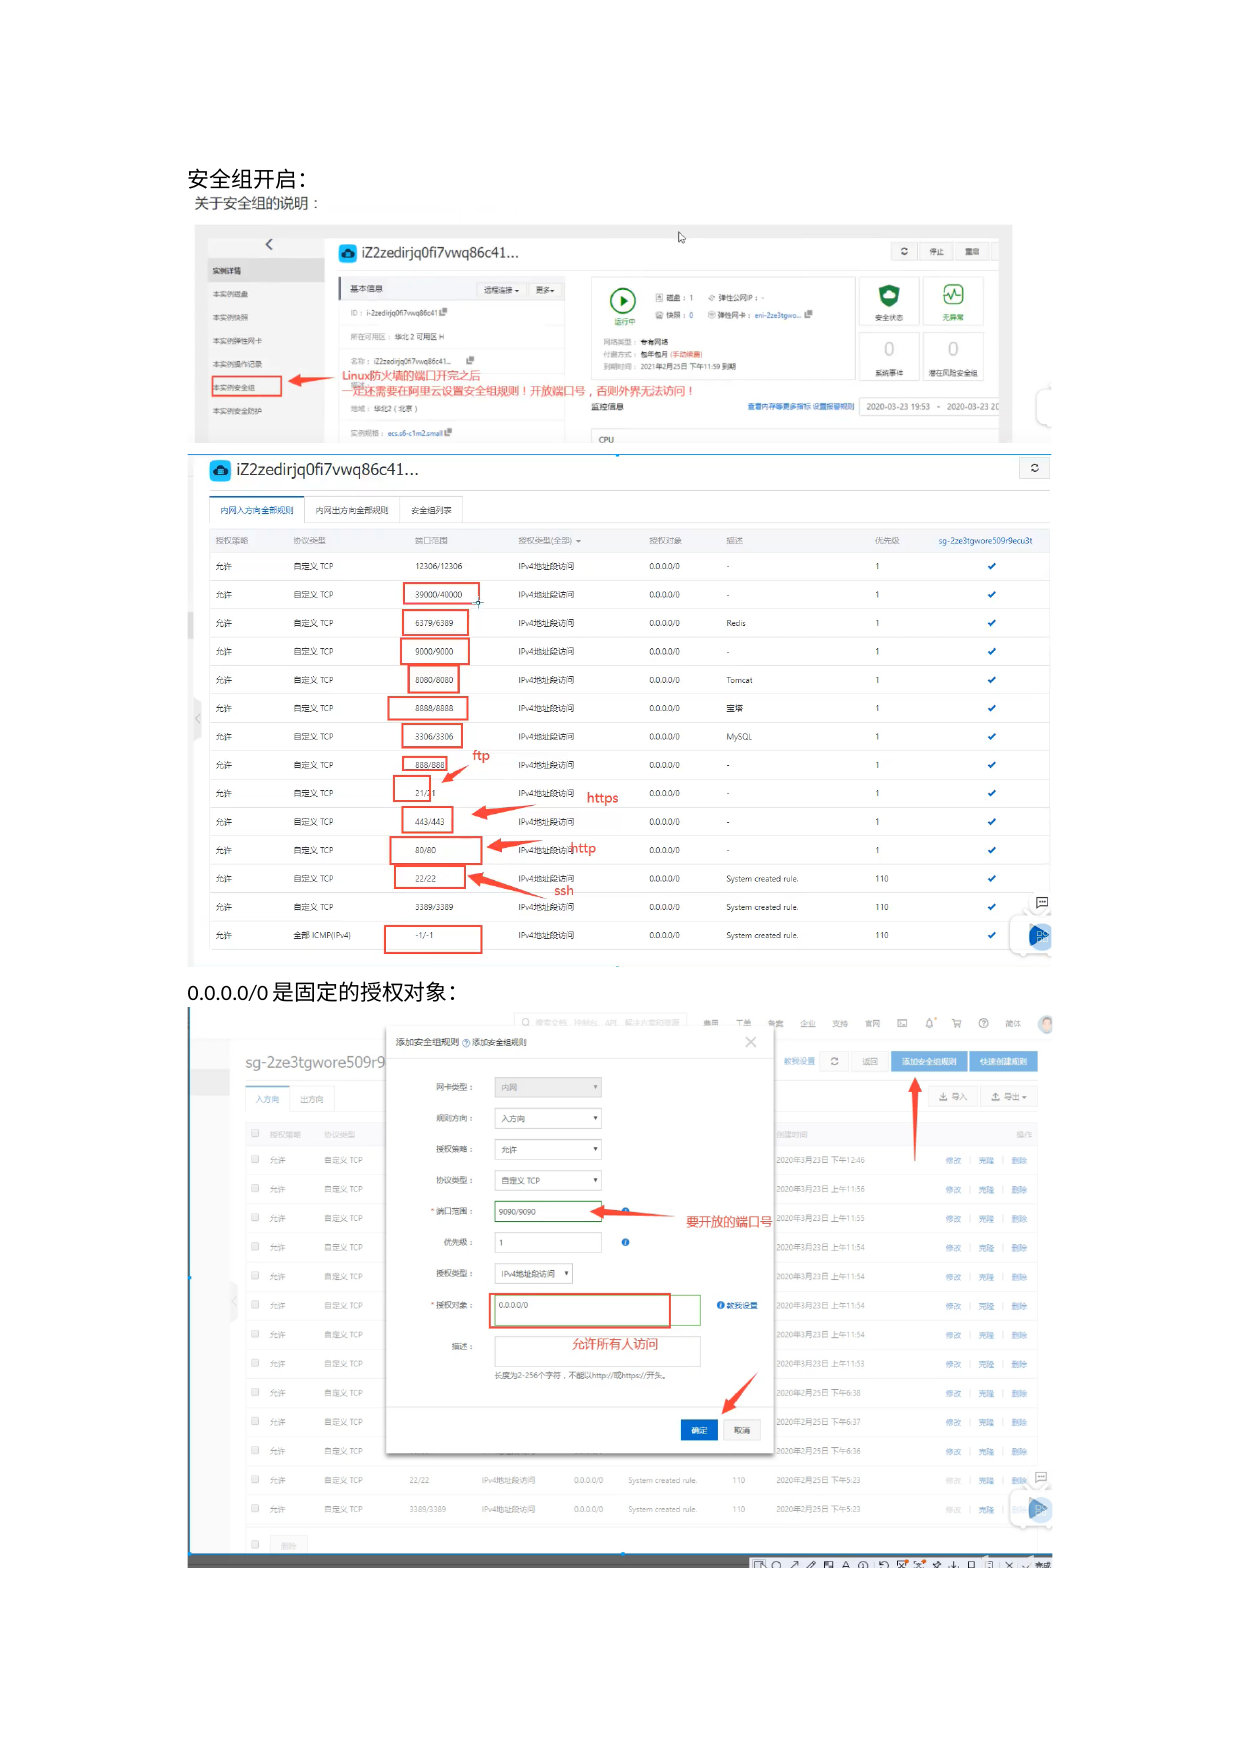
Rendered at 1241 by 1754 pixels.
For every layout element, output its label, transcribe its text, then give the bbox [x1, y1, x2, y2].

picture [187, 454, 1052, 967]
picture [187, 194, 1052, 443]
text 安全组开启： [187, 162, 1053, 194]
picture [187, 1007, 1053, 1568]
text 0.0.0.0/0是固定的授权对象： [187, 974, 1053, 1007]
